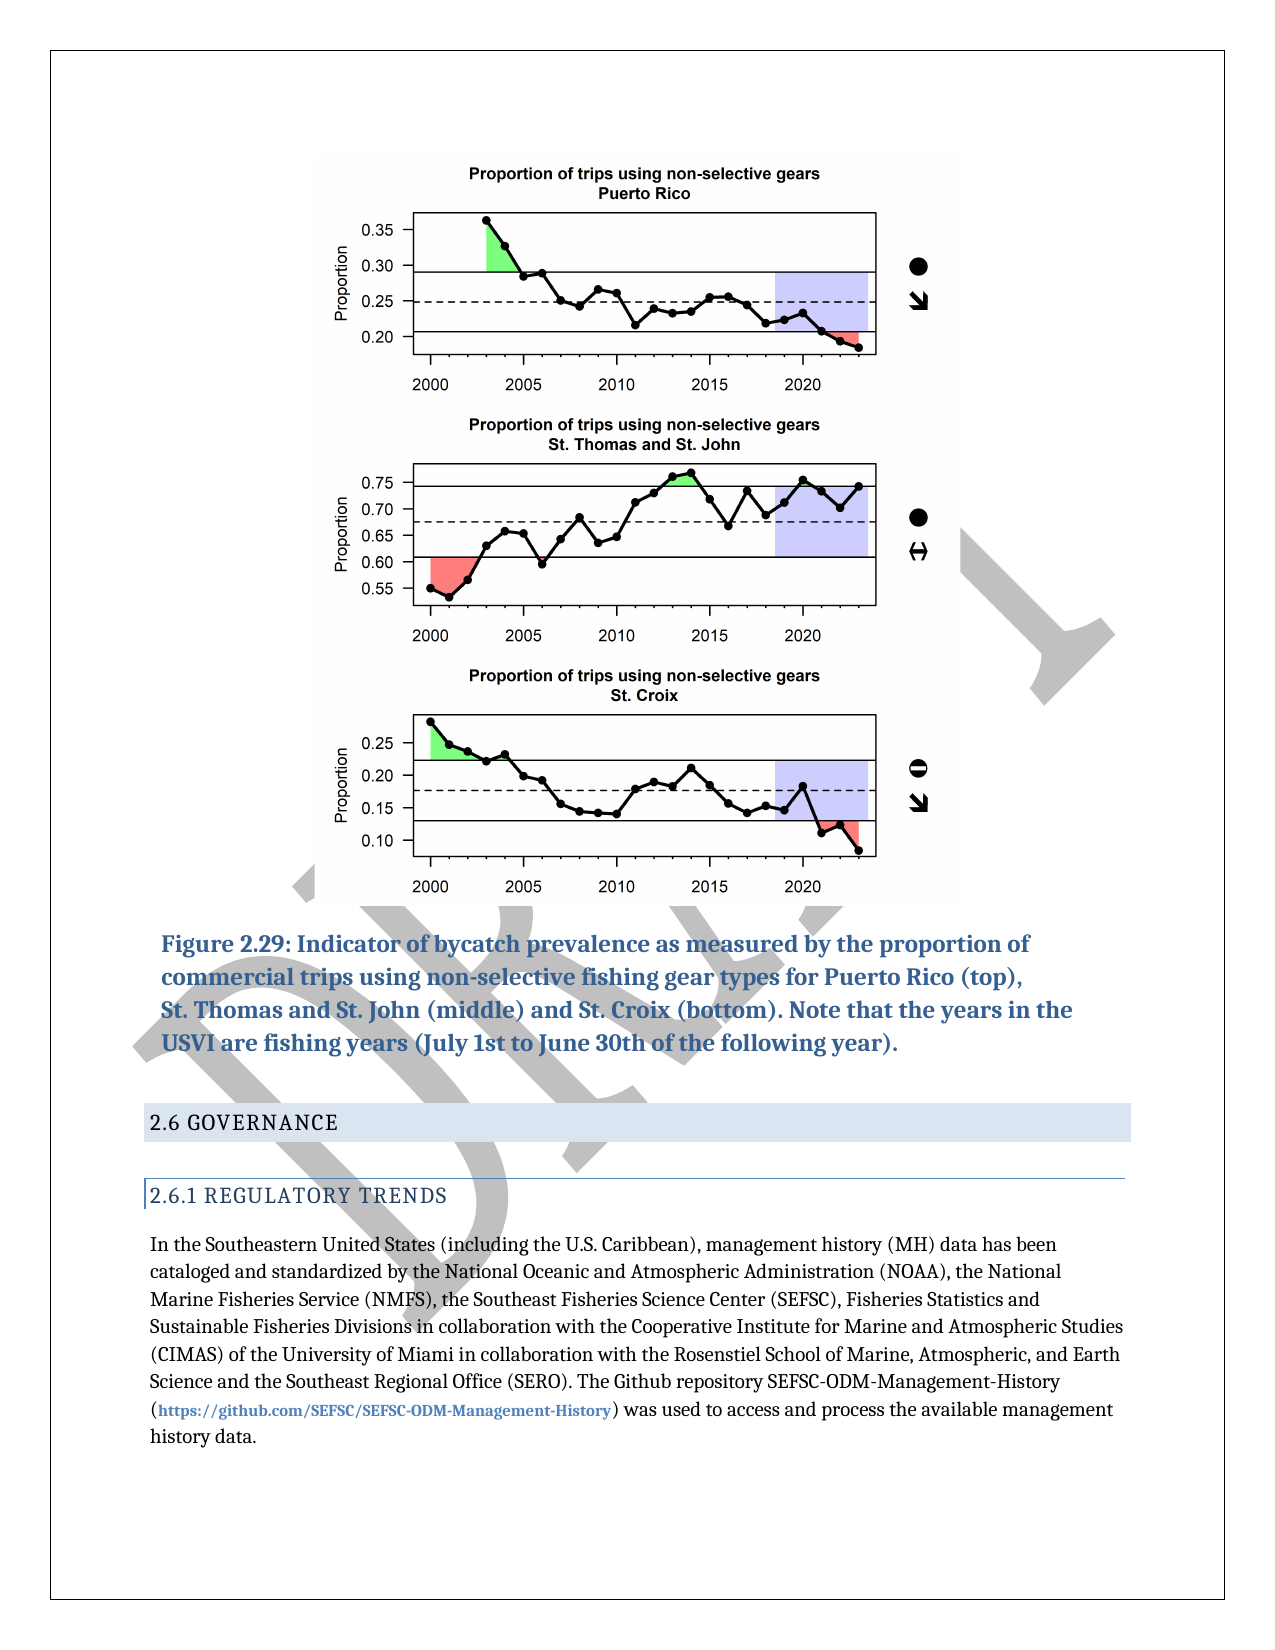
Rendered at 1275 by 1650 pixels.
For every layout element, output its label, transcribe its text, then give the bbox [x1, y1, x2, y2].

subtitle 2.6.1 Regulatory trends [146, 1179, 1125, 1209]
picture [314, 153, 961, 906]
text In the Southeastern United States (including the U.S. Caribbean), management history (MH) data has been cataloged and standardized by the National Oceanic and Atmospheric Administration (NOAA), the National Marine Fisheries Service (NMFS), the Southeast Fisheries Science Center (SEFSC), Fisheries Statistics and Sustainable Fisheries Divisions in collaboration with the Cooperative Institute for Marine and Atmospheric Studies (CIMAS) of the University of Miami in collaboration with the Rosenstiel School of Marine, Atmospheric, and Earth Science and the Southeast Regional Office (SERO). The Github repository SEFSC-ODM-Management-History (https://github.com/SEFSC/SEFSC-ODM-Management-History) was used to access and process the available management history data. [150, 1232, 1125, 1449]
table_header Figure 2.29: Indicator of bycatch prevalence as measured by the proportion of commercial trips using non-selective fishing gear types for Puerto Rico (top), St. Thomas and St. John (middle) and St. Croix (bottom). Note that the years in the USVI are fishing years (July 1st to June 30th of the following year). [150, 150, 1125, 1083]
subtitle 2.6 Governance [150, 1110, 1125, 1136]
